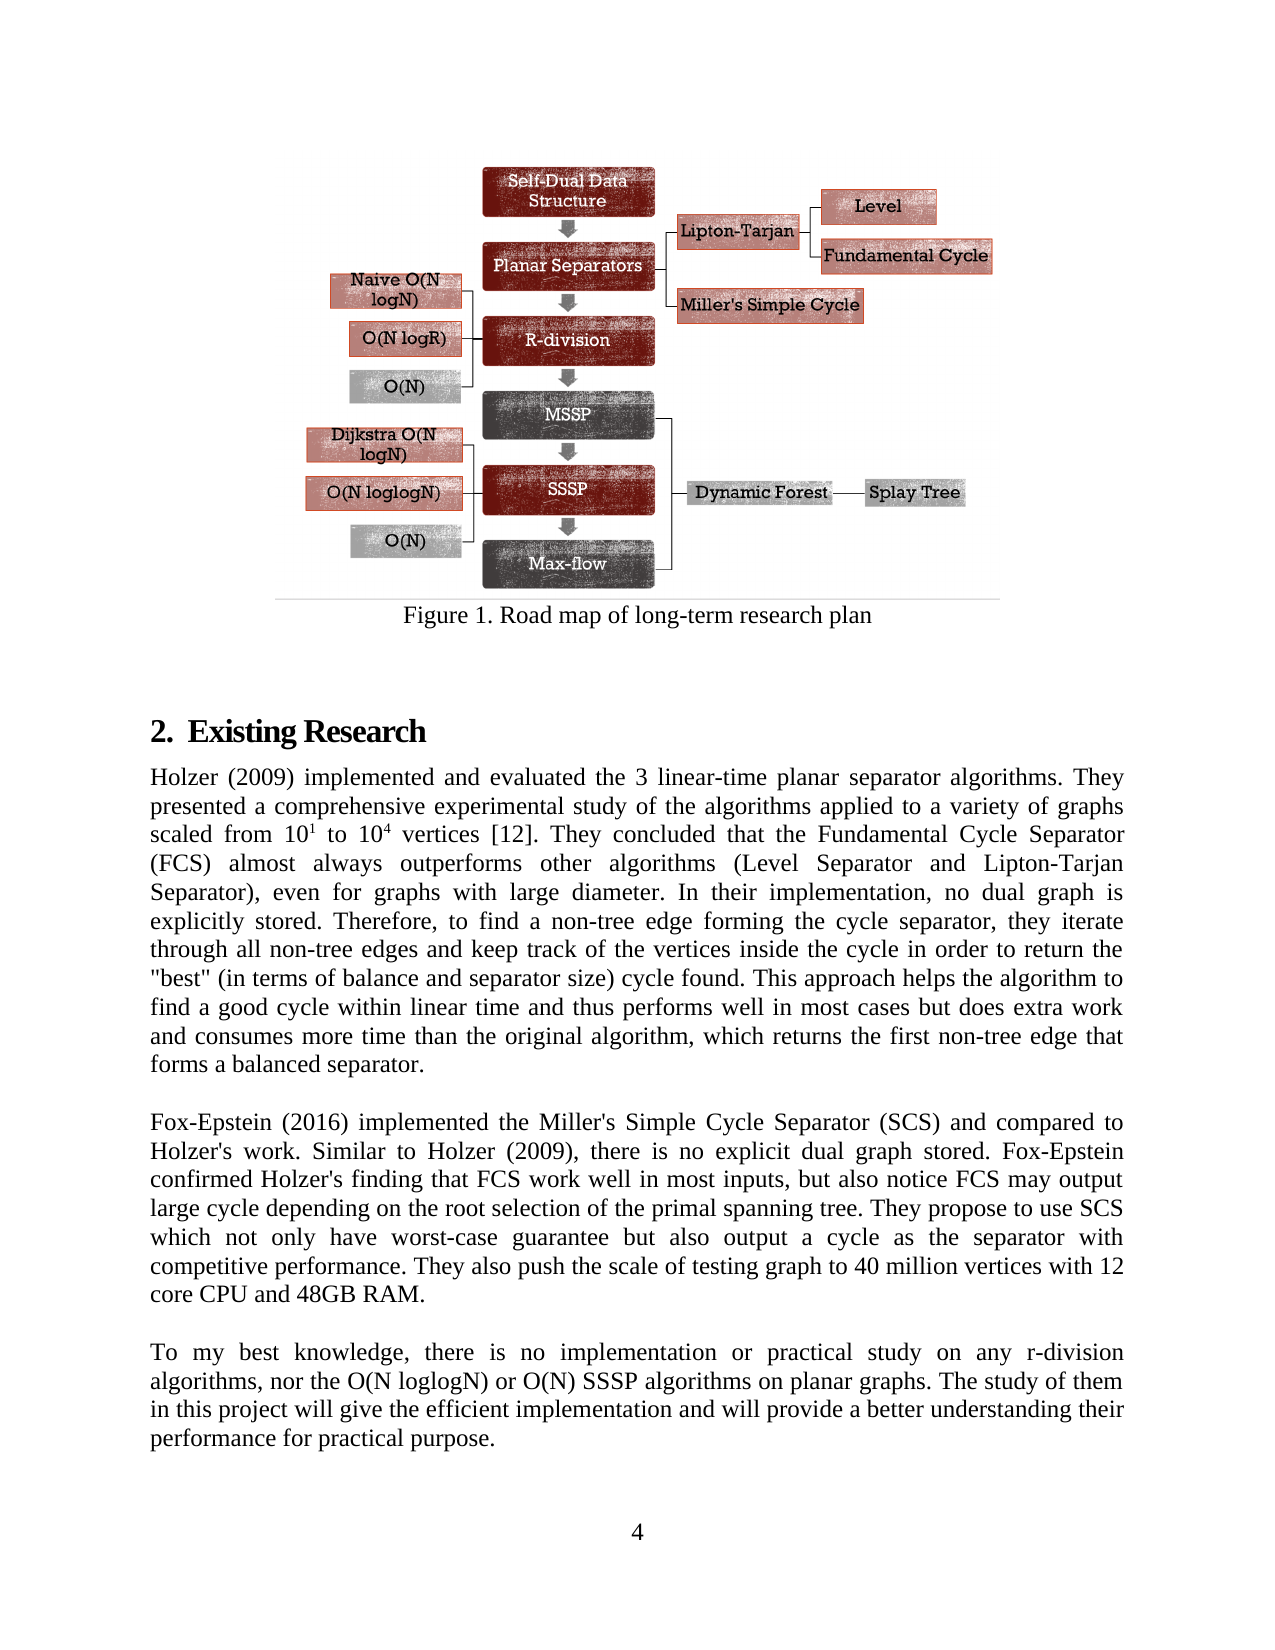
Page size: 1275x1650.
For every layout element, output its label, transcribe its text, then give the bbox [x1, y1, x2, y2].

picture [275, 150, 1000, 600]
text Holzer (2009) implemented and evaluated the 3 linear-time planar separator algorithms. They presented a comprehensive experimental study of the algorithms applied to a variety of graphs scaled from 101 to 104 vertices [12]. They concluded that the Fundamental Cycle Separator (FCS) almost always outperforms other algorithms (Level Separator and Lipton-Tarjan Separator), even for graphs with large diameter. In their implementation, no dual graph is explicitly stored. Therefore, to find a non-tree edge forming the cycle separator, they iterate through all non-tree edges and keep track of the vertices inside the cycle in order to return the "best" (in terms of balance and separator size) cycle found. This approach helps the algorithm to find a good cycle within linear time and thus performs well in most cases but does extra work and consumes more time than the original algorithm, which returns the first non-tree edge that forms a balanced separator. [150, 762, 1125, 1078]
text Figure 1. Road map of long-term research plan [150, 600, 1125, 629]
title Existing Research [150, 711, 1125, 749]
text To my best knowledge, there is no implementation or practical study on any r-division algorithms, nor the O(N loglogN) or O(N) SSSP algorithms on planar graphs. The study of them in this project will give the efficient implementation and will provide a better understanding their performance for practical purpose. [150, 1337, 1125, 1452]
text Fox-Epstein (2016) implemented the Miller's Simple Cycle Separator (SCS) and compared to Holzer's work. Similar to Holzer (2009), there is no explicit dual graph stored. Fox-Epstein confirmed Holzer's finding that FCS work well in most inputs, but also notice FCS may output large cycle depending on the root selection of the primal spanning tree. They propose to use SCS which not only have worst-case guarantee but also output a cycle as the separator with competitive performance. They also push the scale of testing graph to 40 million vertices with 12 core CPU and 48GB RAM. [150, 1107, 1125, 1308]
